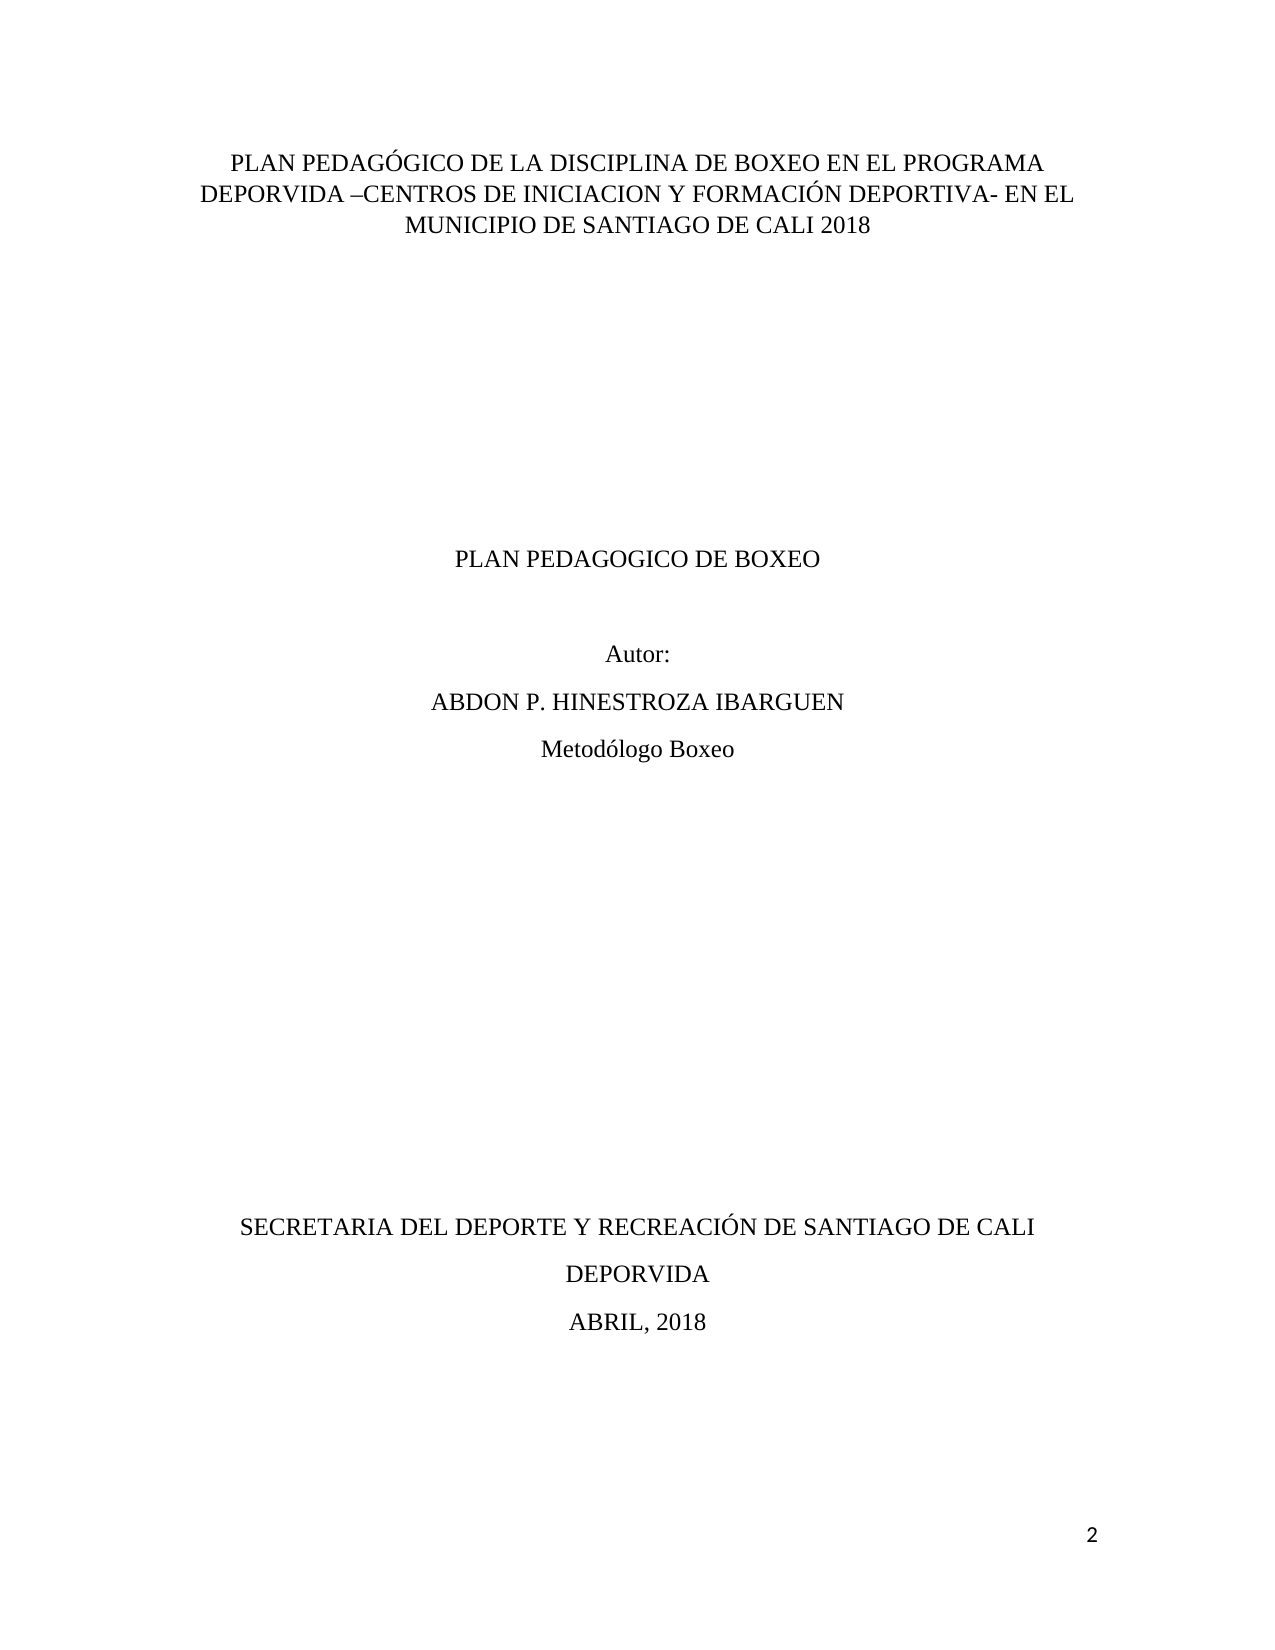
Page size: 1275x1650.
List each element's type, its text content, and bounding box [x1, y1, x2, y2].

text DEPORVIDA [177, 1259, 1098, 1288]
text PLAN PEDAGOGICO DE BOXEO [177, 544, 1098, 572]
text Autor: [177, 639, 1098, 668]
text ABDON P. HINESTROZA IBARGUEN [177, 687, 1098, 716]
text Metodólogo Boxeo [177, 734, 1098, 763]
text ABRIL, 2018 [177, 1307, 1098, 1336]
text SECRETARIA DEL DEPORTE Y RECREACIÓN DE SANTIAGO DE CALI [177, 1212, 1098, 1240]
text PLAN PEDAGÓGICO DE LA DISCIPLINA DE BOXEO EN EL PROGRAMA DEPORVIDA –CENTROS DE INICIACION Y FORMACIÓN DEPORTIVA- EN EL MUNICIPIO DE SANTIAGO DE CALI 2018 [177, 148, 1098, 238]
